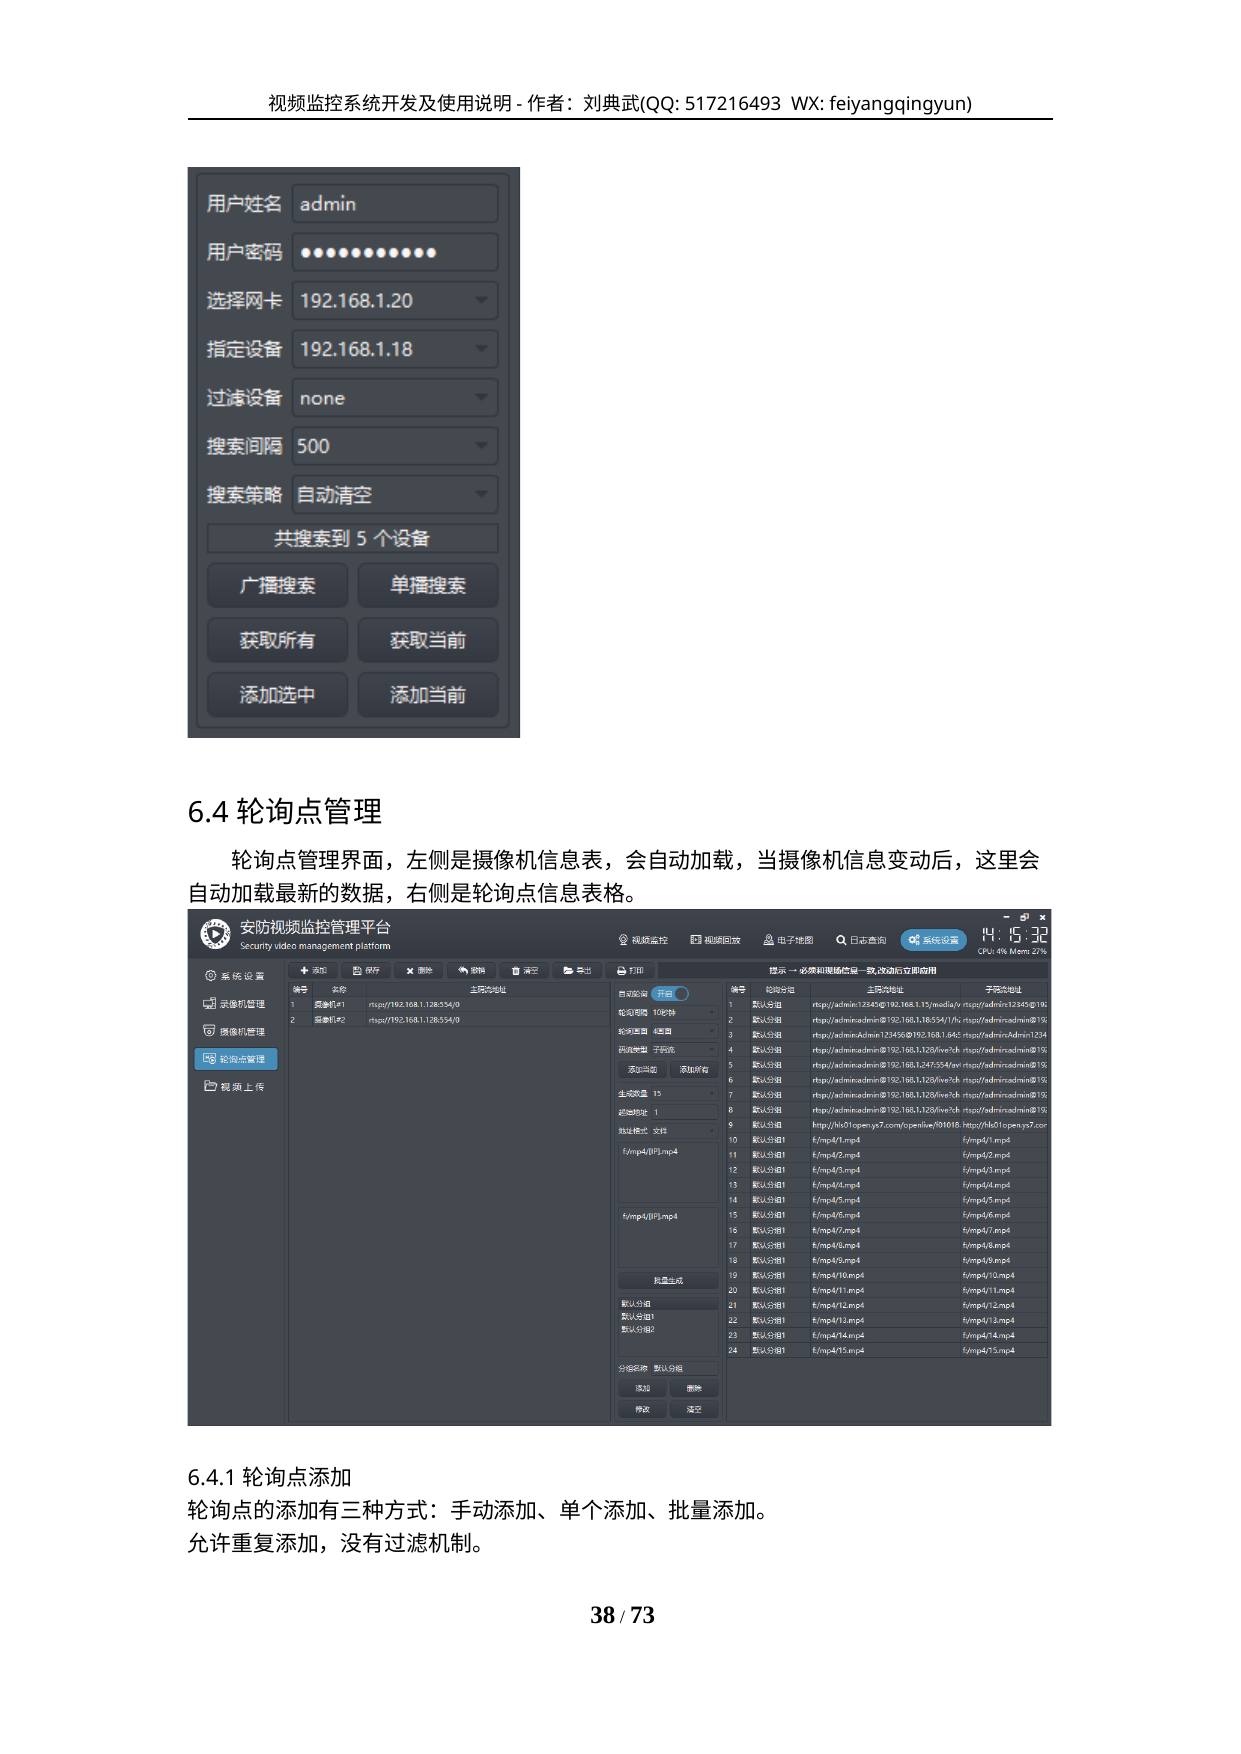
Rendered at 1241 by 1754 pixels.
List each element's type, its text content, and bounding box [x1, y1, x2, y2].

text 轮询点管理界面，左侧是摄像机信息表，会自动加载，当摄像机信息变动后，这里会自动加载最新的数据，右侧是轮询点信息表格。 [187, 843, 1053, 908]
text 轮询点的添加有三种方式：手动添加、单个添加、批量添加。 [187, 1493, 1053, 1525]
text 6.4 轮询点管理 [187, 778, 1053, 843]
text 允许重复添加，没有过滤机制。 [187, 1525, 1053, 1558]
text 6.4.1 轮询点添加 [187, 1460, 1053, 1493]
picture [187, 909, 1052, 1426]
picture [187, 167, 521, 738]
